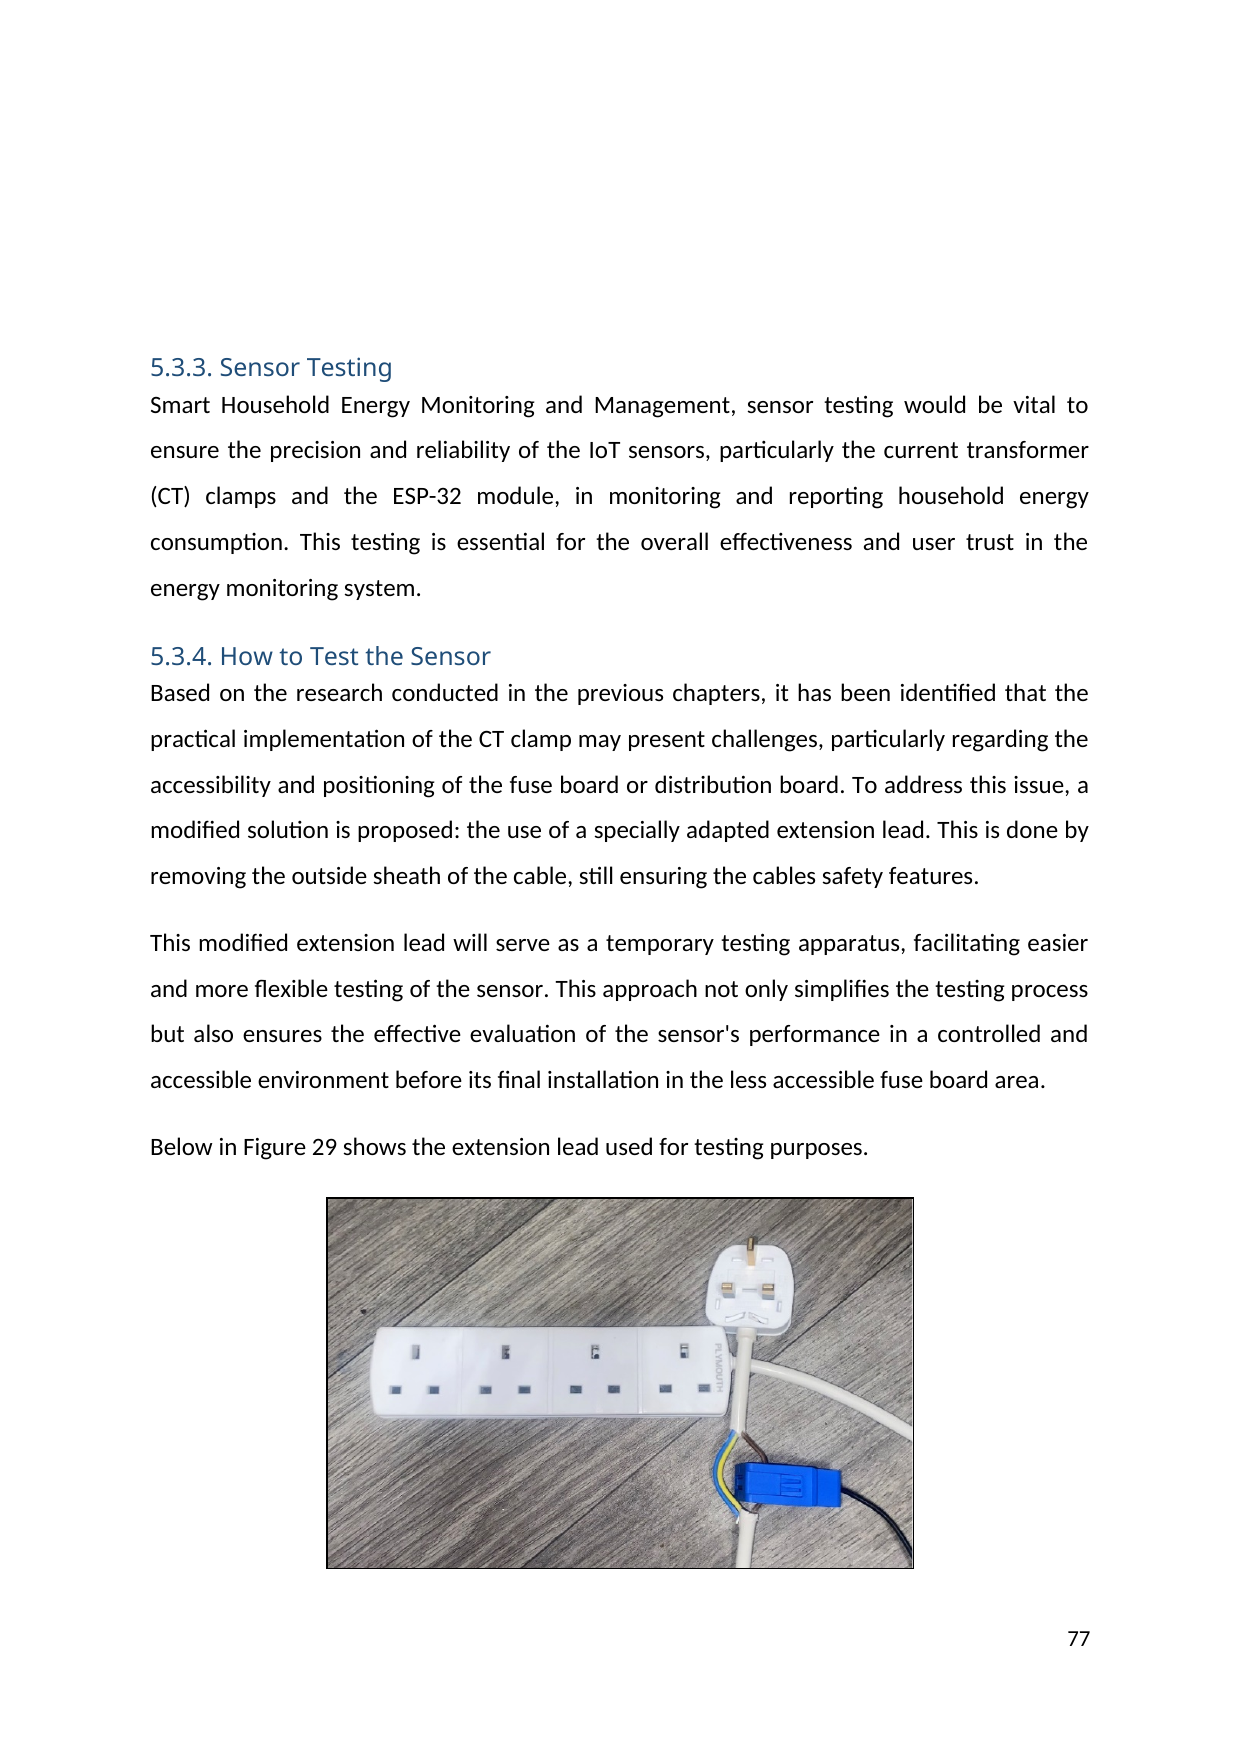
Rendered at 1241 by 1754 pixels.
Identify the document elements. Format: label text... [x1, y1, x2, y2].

subtitle This modified extension lead will serve as a temporary testing apparatus, facilitating easier and more flexible testing of the sensor. This approach not only simplifies the testing process but also ensures the effective evaluation of the sensor's performance in a controlled and accessible environment before its final installation in the less accessible fuse board area. [150, 927, 1090, 1095]
subtitle 5.3.4. How to Test the Sensor [150, 638, 1090, 672]
text Below in Figure 29 shows the extension lead used for testing purposes. [150, 1131, 1090, 1161]
subtitle 5.3.3. Sensor Testing [150, 350, 1090, 384]
subtitle Smart Household Energy Monitoring and Management, sensor testing would be vital to ensure the precision and reliability of the IoT sensors, particularly the current transformer (CT) clamps and the ESP-32 module, in monitoring and reporting household energy consumption. This testing is essential for the overall effectiveness and user trust in the energy monitoring system. [150, 389, 1090, 602]
subtitle Based on the research conducted in the previous chapters, it has been identified that the practical implementation of the CT clamp may present challenges, particularly regarding the accessibility and positioning of the fuse board or distribution board. To address this issue, a modified solution is proposed: the use of a specially adapted extension lead. This is done by removing the outside sheath of the cable, still ensuring the cables safety features. [150, 677, 1090, 891]
picture [328, 1199, 913, 1568]
